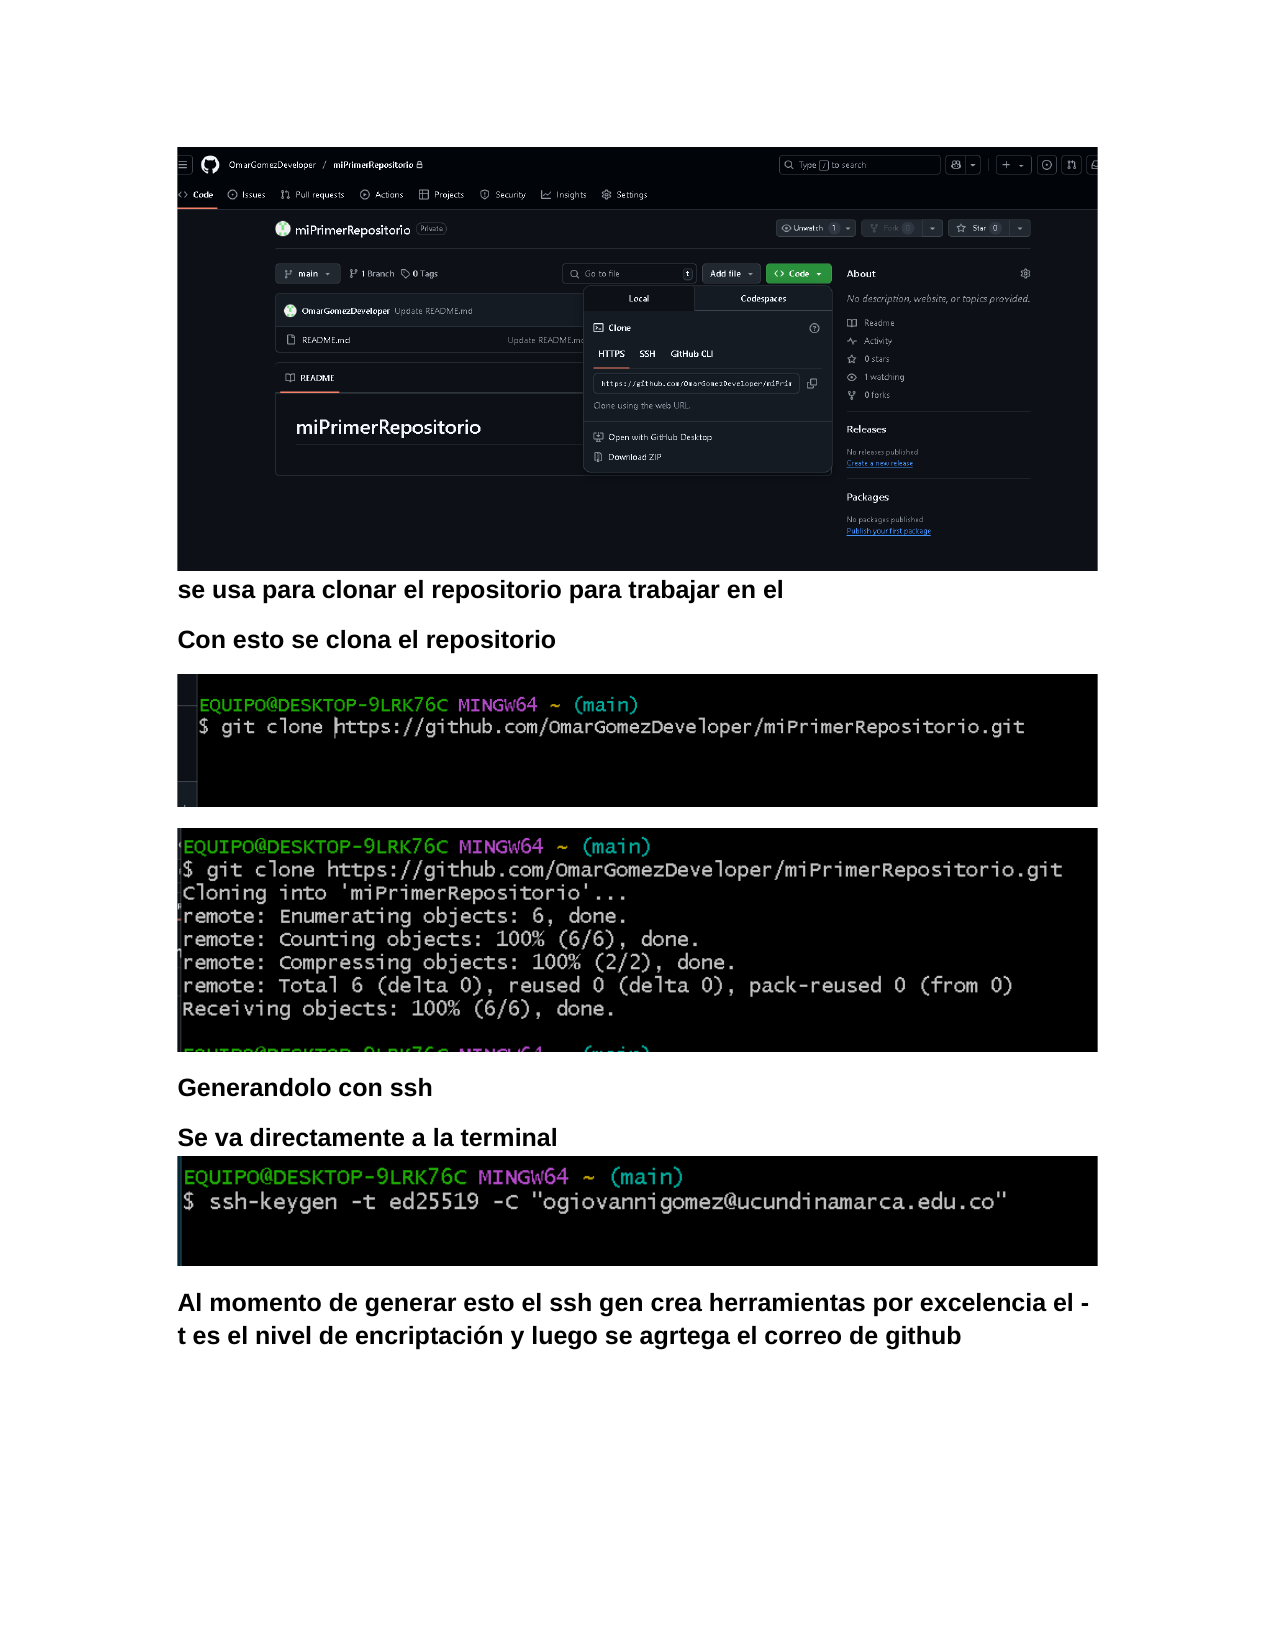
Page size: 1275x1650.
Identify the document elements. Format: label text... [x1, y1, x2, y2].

text Generandolo con ssh [177, 1073, 1098, 1102]
text se usa para clonar el repositorio para trabajar en el [177, 571, 1098, 604]
text Al momento de generar esto el ssh gen crea herramientas por excelencia el -t es el nivel de encriptación y luego se agrtega el correo de github [177, 1288, 1098, 1349]
picture [177, 147, 1098, 571]
text Con esto se clona el repositorio [177, 625, 1098, 654]
picture [177, 674, 1098, 807]
picture [181, 1156, 1098, 1266]
text Se va directamente a la terminal [177, 1123, 1098, 1156]
picture [177, 828, 1098, 1052]
